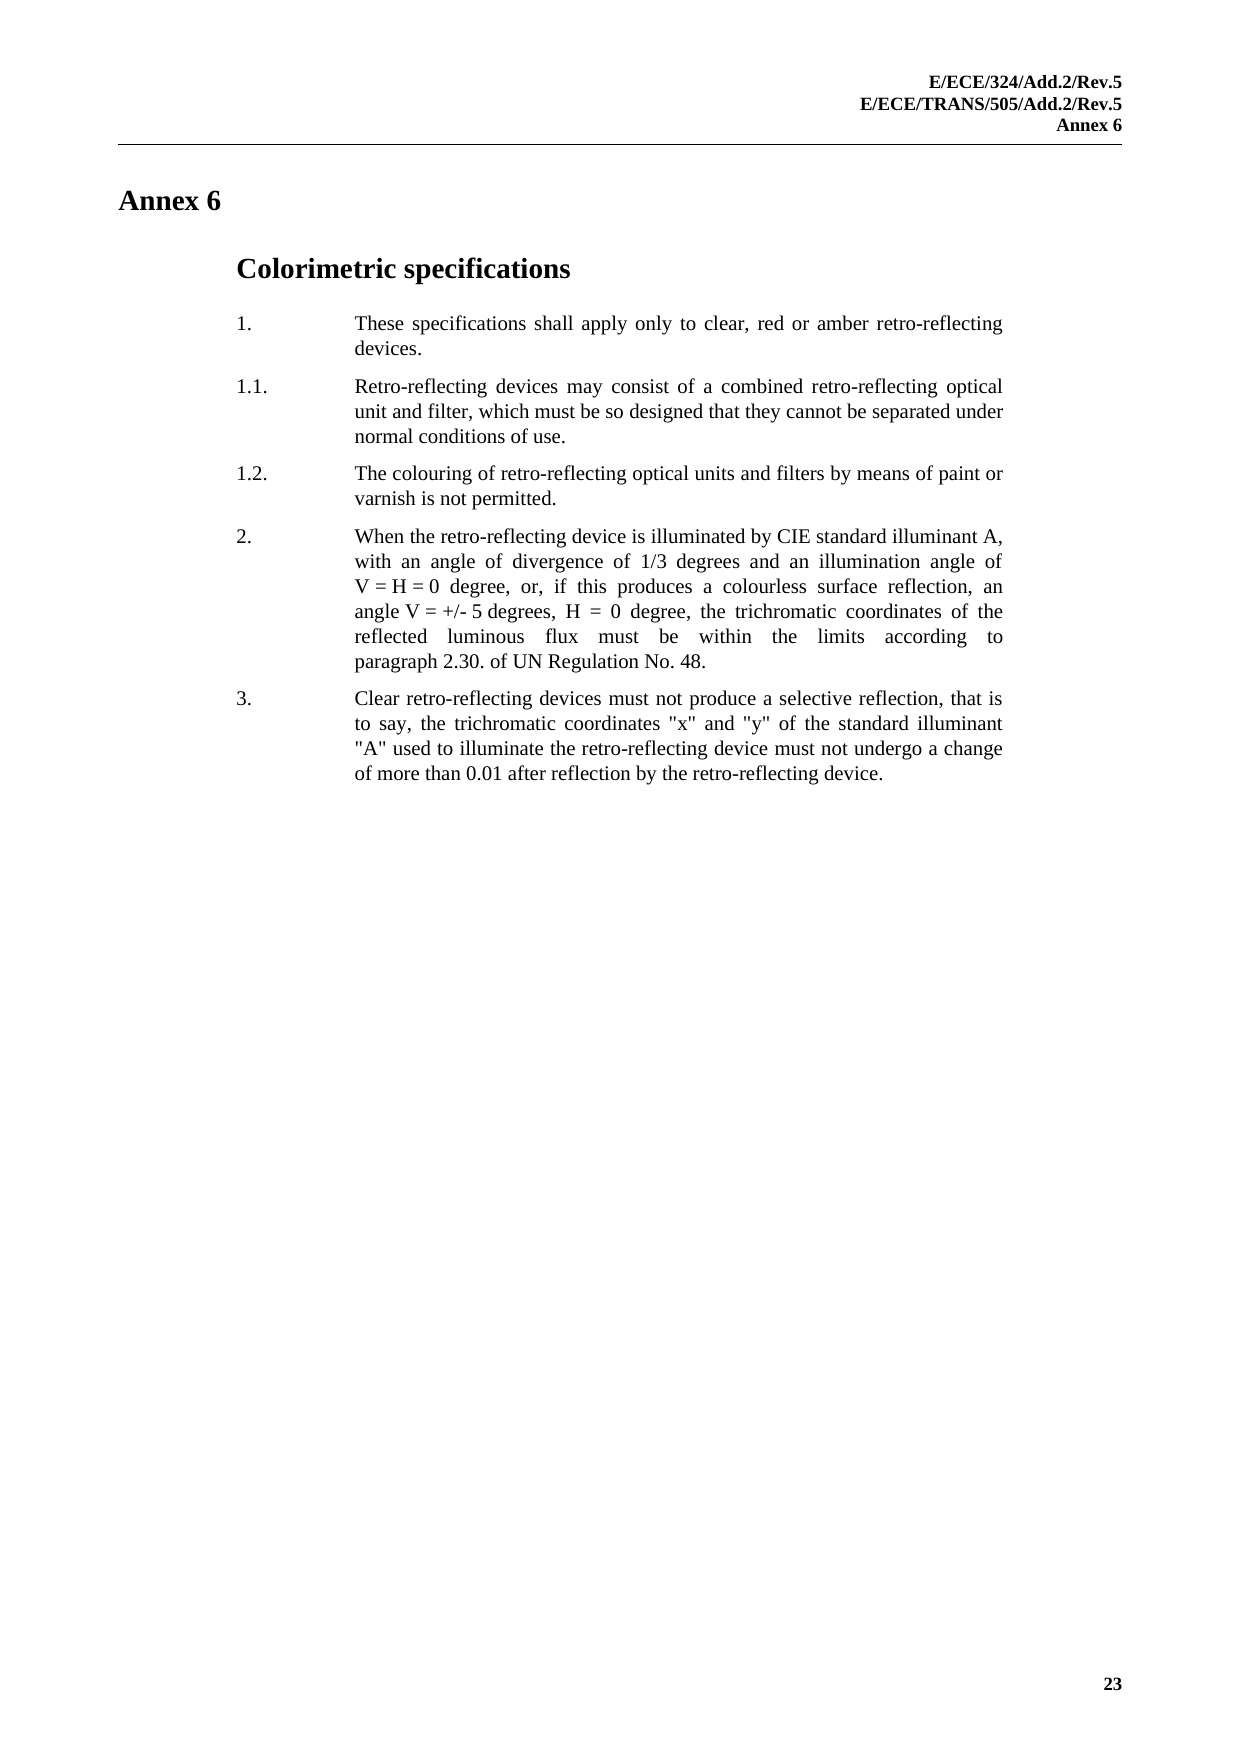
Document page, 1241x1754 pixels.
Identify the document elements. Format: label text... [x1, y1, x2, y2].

text 2. When the retro-reflecting device is illuminated by CIE standard illuminant A, with an angle of divergence of 1/3 degrees and an illumination angle of V = H = 0 degree, or, if this produces a colourless surface reflection, an angle V = +/- 5 degrees, H = 0 degree, the trichromatic coordinates of the reflected luminous flux must be within the limits according to paragraph 2.30. of UN Regulation No. 48. [236, 523, 1004, 673]
text 1. These specifications shall apply only to clear, red or amber retro-reflecting devices. [236, 310, 1004, 360]
text 3. Clear retro-reflecting devices must not produce a selective reflection, that is to say, the trichromatic coordinates "x" and "y" of the standard illuminant "A" used to illuminate the retro-reflecting device must not undergo a change of more than 0.01 after reflection by the retro-reflecting device. [236, 685, 1004, 785]
text Annex 6 [118, 185, 1004, 216]
text Colorimetric specifications [118, 254, 1004, 285]
text 1.1. Retro-reflecting devices may consist of a combined retro-reflecting optical unit and filter, which must be so designed that they cannot be separated under normal conditions of use. [236, 373, 1004, 448]
text 1.2. The colouring of retro-reflecting optical units and filters by means of paint or varnish is not permitted. [236, 460, 1004, 510]
